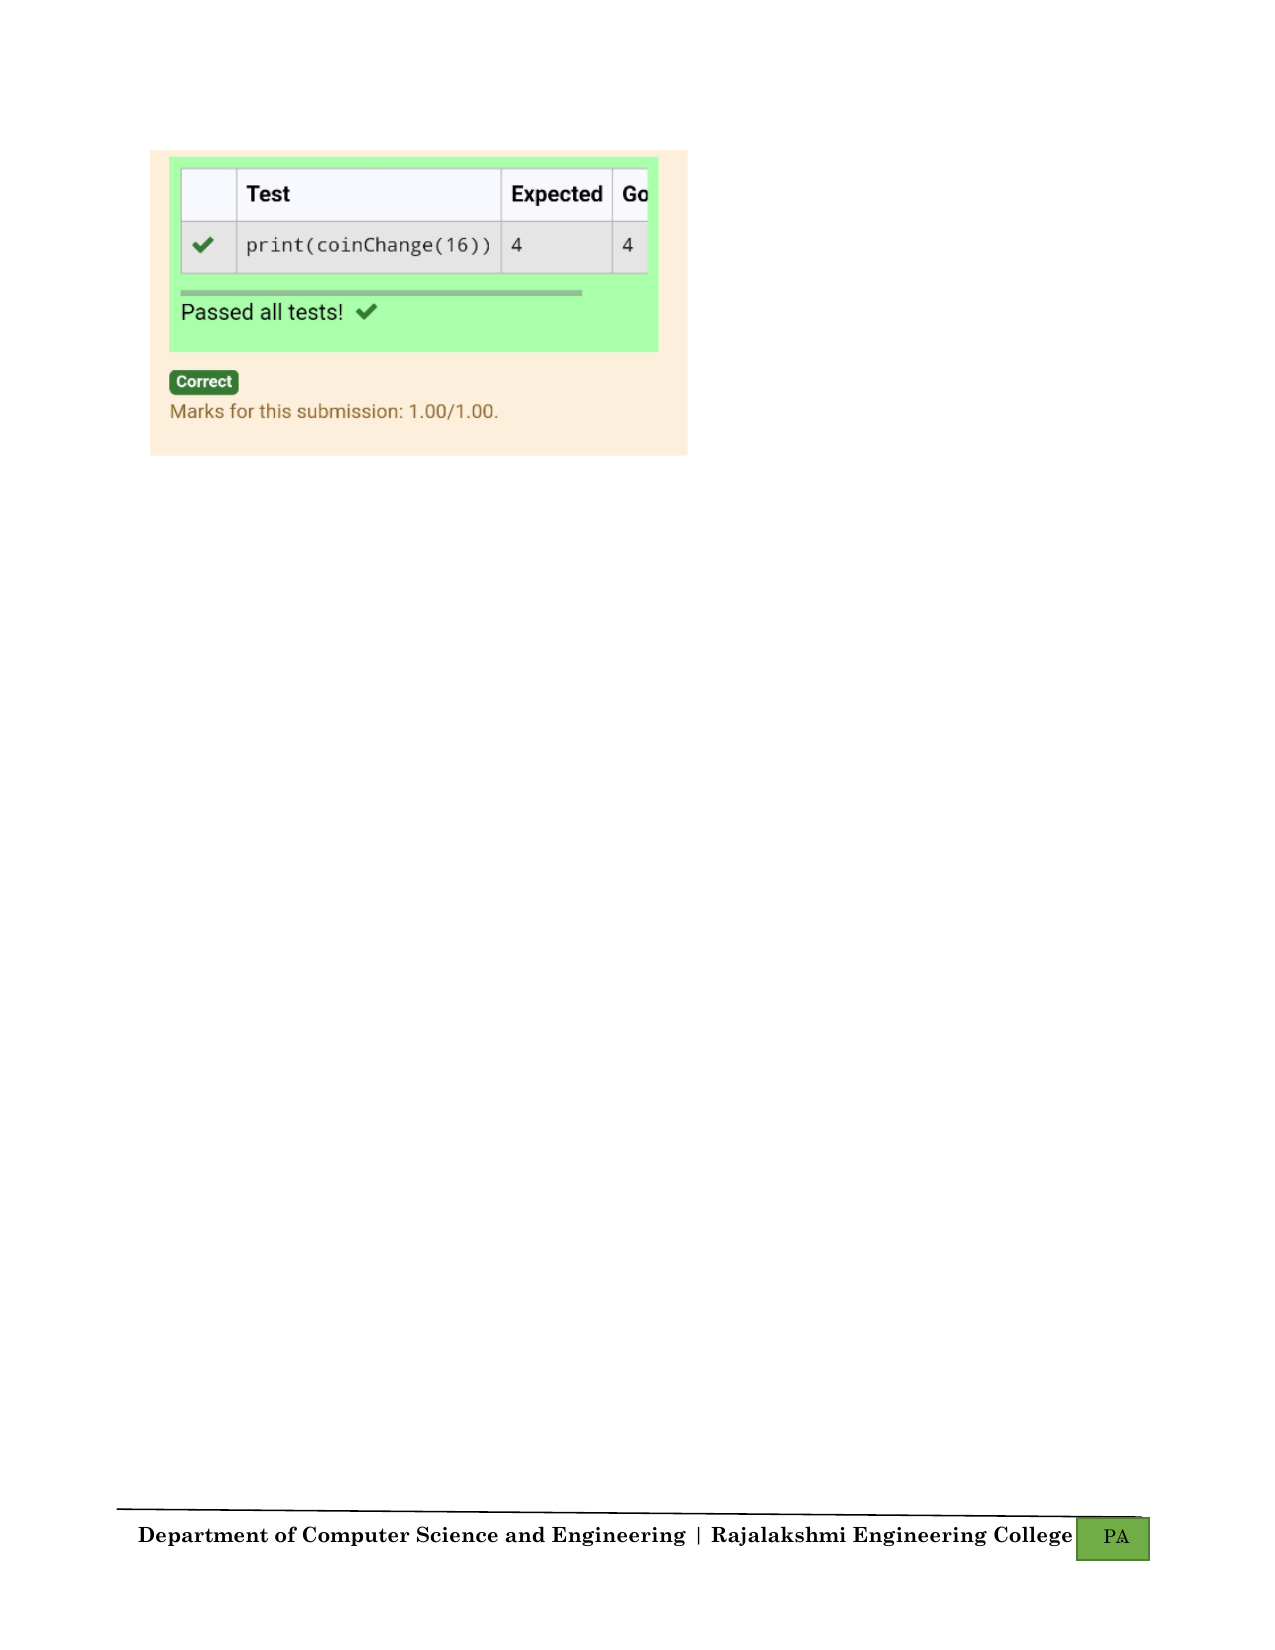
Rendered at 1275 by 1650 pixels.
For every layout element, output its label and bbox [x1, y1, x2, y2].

picture [150, 150, 688, 458]
